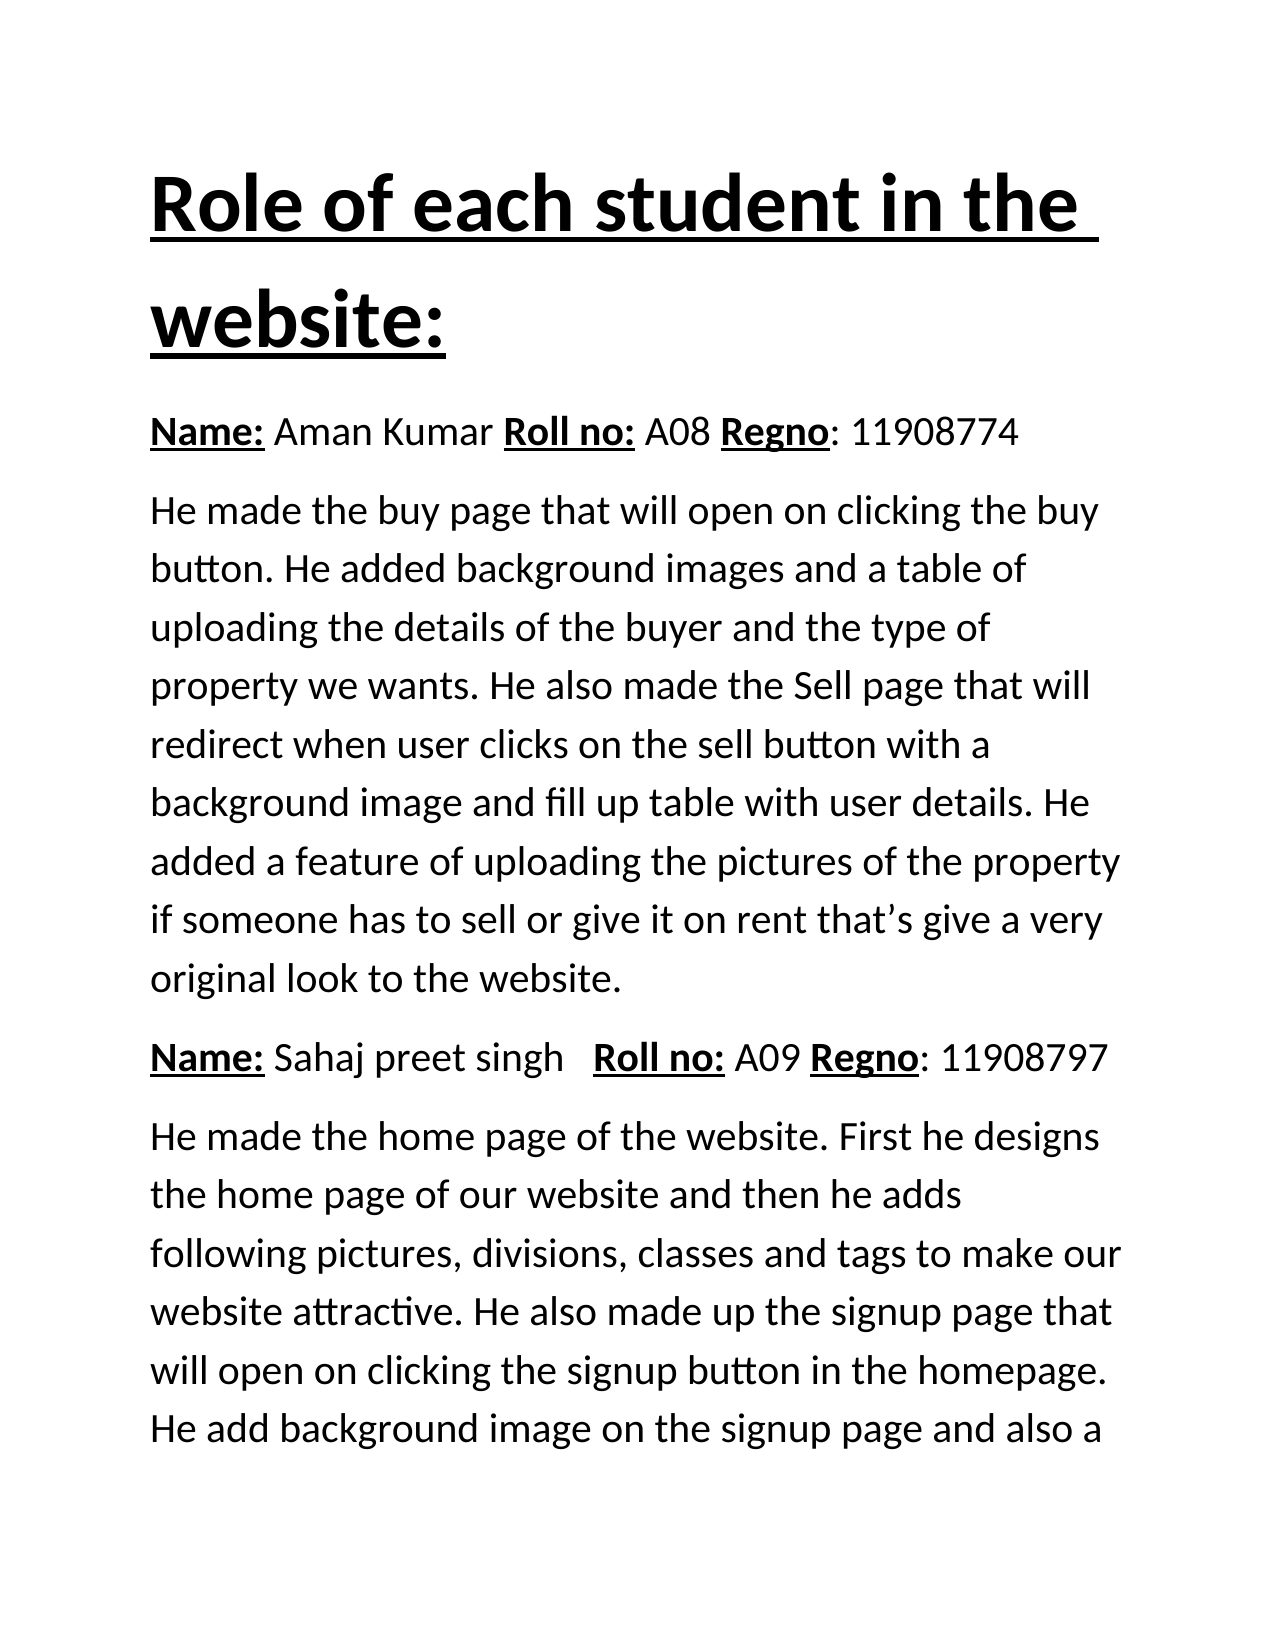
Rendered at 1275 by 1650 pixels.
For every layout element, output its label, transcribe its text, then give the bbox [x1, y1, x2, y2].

text Role of each student in the website: [150, 150, 1125, 369]
text Name: Sahaj preet singh Roll no: A09 Regno: 11908797 [150, 1031, 1125, 1082]
text He made the buy page that will open on clicking the buy button. He added background images and a table of uploading the details of the buyer and the type of property we wants. He also made the Sell page that will redirect when user clicks on the sell button with a background image and fill up table with user details. He added a feature of uploading the pictures of the property if someone has to sell or give it on rent that’s give a very original look to the website. [150, 484, 1125, 1002]
text Name: Aman Kumar Roll no: A08 Regno: 11908774 [150, 405, 1125, 456]
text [150, 1110, 1125, 1453]
